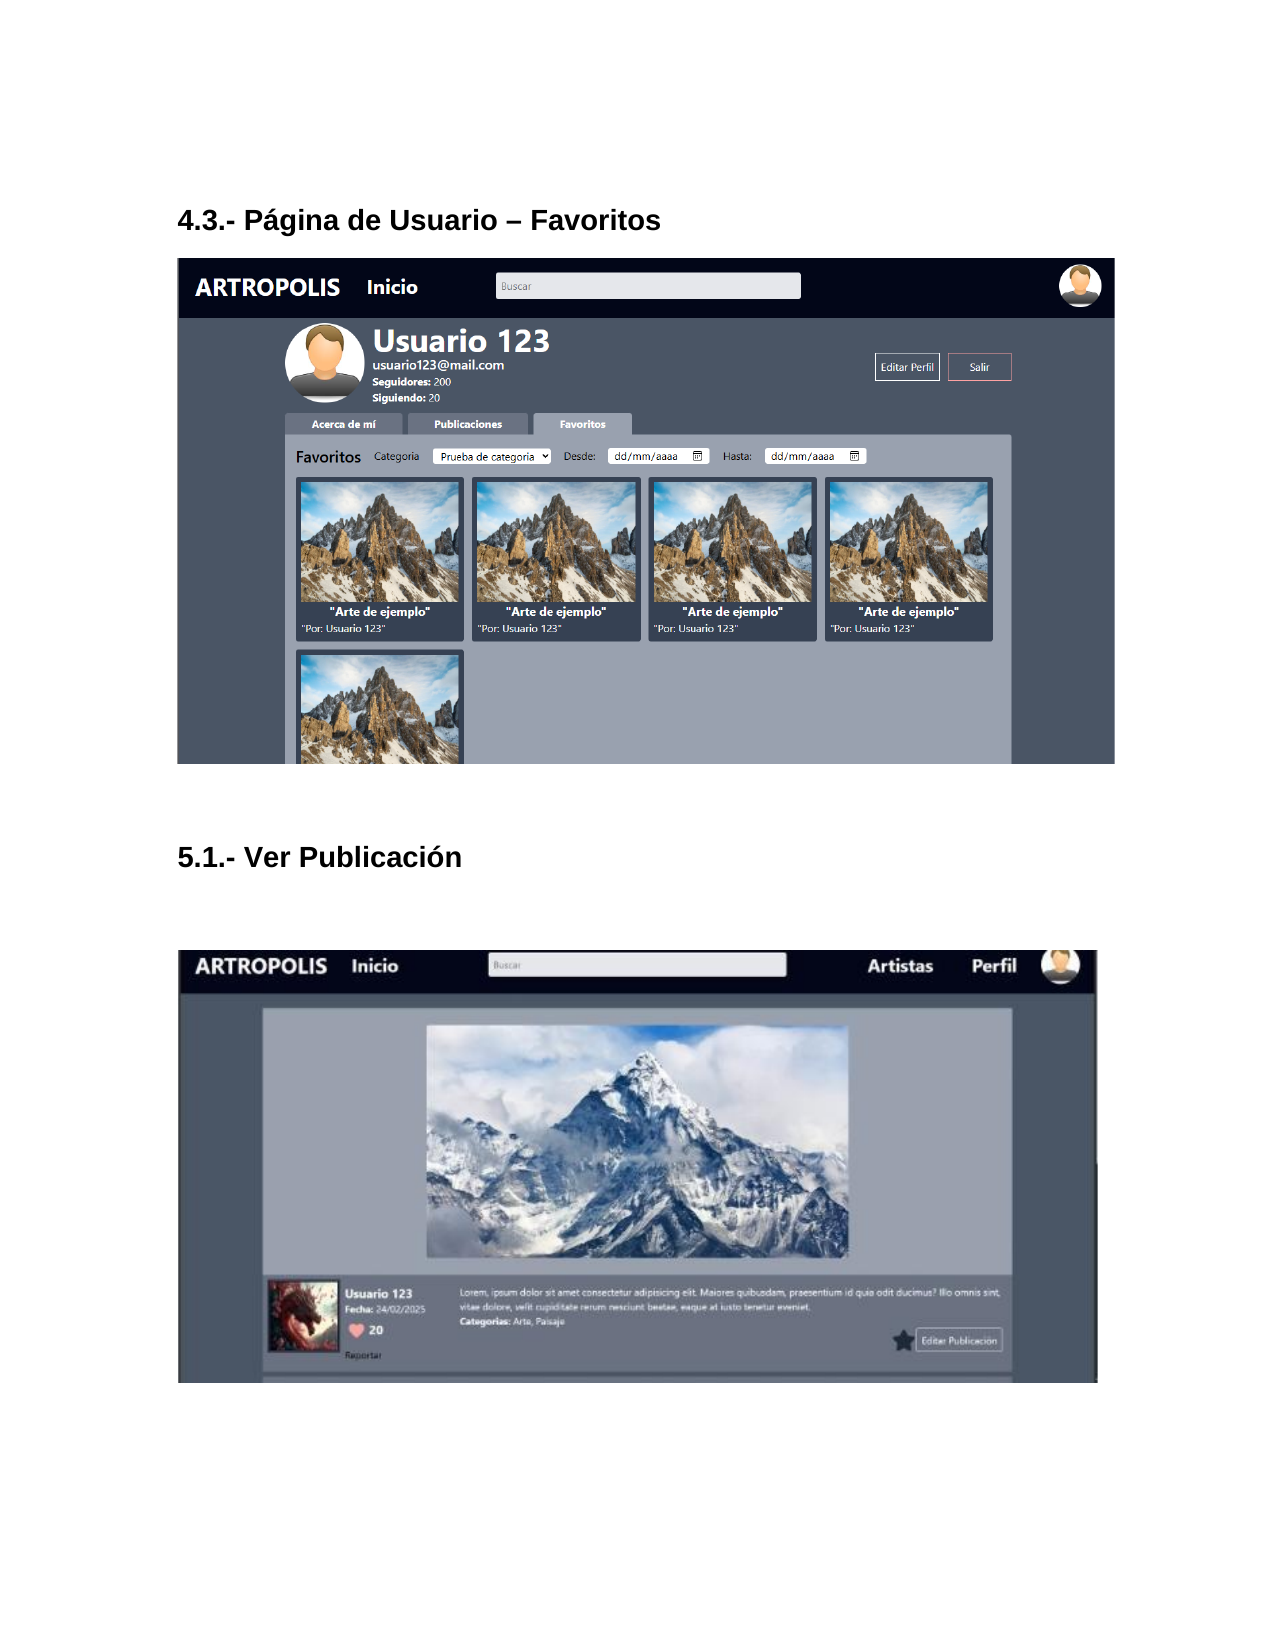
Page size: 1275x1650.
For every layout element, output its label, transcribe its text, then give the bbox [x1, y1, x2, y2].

text 4.3.- Página de Usuario – Favoritos [177, 203, 1098, 236]
text 5.1.- Ver Publicación [177, 840, 1098, 874]
picture [177, 950, 1098, 1383]
picture [177, 258, 1115, 764]
